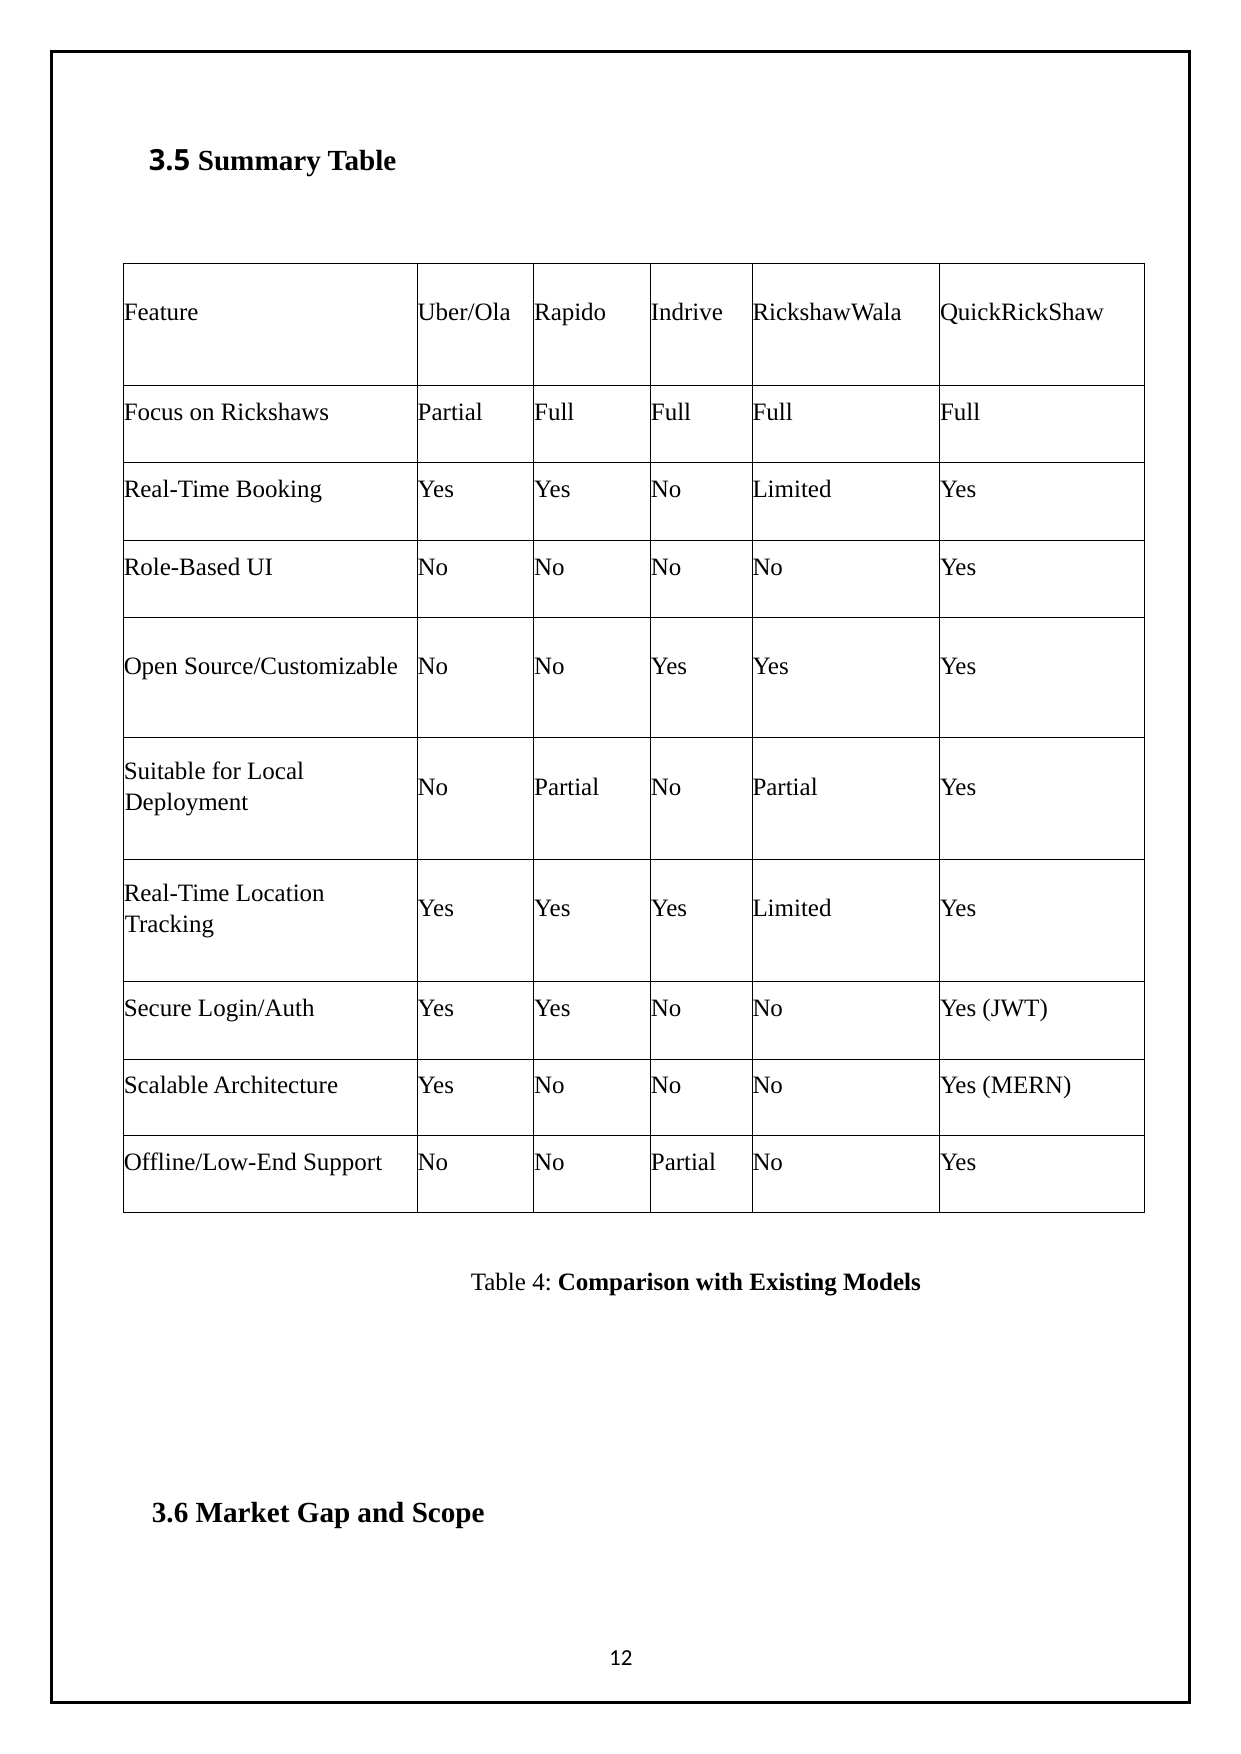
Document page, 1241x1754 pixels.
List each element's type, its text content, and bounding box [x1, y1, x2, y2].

subtitle 3.5 Summary Table [148, 139, 1091, 179]
table_cell Yes [418, 1060, 533, 1134]
table_cell Yes [651, 618, 752, 737]
table_cell Full [651, 386, 752, 462]
table_cell No [534, 1060, 650, 1134]
text 3.6 Market Gap and Scope [152, 1495, 1091, 1528]
table_header Feature [124, 264, 417, 385]
table_cell Focus on Rickshaws [124, 386, 417, 462]
table_cell Partial [534, 738, 650, 859]
table_cell Yes [651, 860, 752, 981]
table_cell No [651, 738, 752, 859]
table_cell Yes [753, 618, 939, 737]
table_cell Yes [418, 982, 533, 1058]
table_cell No [651, 982, 752, 1058]
table_cell Role-Based UI [124, 541, 417, 617]
table_cell Partial [651, 1136, 752, 1212]
table_cell Yes [940, 1136, 1144, 1212]
table_cell No [651, 541, 752, 617]
table_cell Offline/Low-End Support [124, 1136, 417, 1212]
table_cell Suitable for Local Deployment [124, 738, 417, 859]
table_cell Yes [940, 463, 1144, 540]
table_cell Open Source/Customizable [124, 618, 417, 737]
table_cell Scalable Architecture [124, 1060, 417, 1134]
table_cell No [651, 1060, 752, 1134]
table_cell Limited [753, 463, 939, 540]
table_cell Partial [418, 386, 533, 462]
table_cell Yes [940, 860, 1144, 981]
table_header QuickRickShaw [940, 264, 1144, 385]
table_cell Secure Login/Auth [124, 982, 417, 1058]
table_cell Full [753, 386, 939, 462]
table_cell Yes [418, 860, 533, 981]
table_header RickshawWala [753, 264, 939, 385]
subtitle Table 4: Comparison with Existing Models [224, 1267, 1091, 1296]
table_cell Yes [534, 860, 650, 981]
table_header Rapido [534, 264, 650, 385]
table_header Uber/Ola [418, 264, 533, 385]
table_cell Yes (JWT) [940, 982, 1144, 1058]
table_cell Yes [418, 463, 533, 540]
table_cell Yes [534, 982, 650, 1058]
table_cell No [418, 1136, 533, 1212]
table_cell Real-Time Booking [124, 463, 417, 540]
table_cell No [753, 541, 939, 617]
table_cell Yes (MERN) [940, 1060, 1144, 1134]
table_cell No [534, 541, 650, 617]
table_cell Yes [940, 618, 1144, 737]
table_header Indrive [651, 264, 752, 385]
table_cell No [753, 1136, 939, 1212]
table_cell Partial [753, 738, 939, 859]
table_cell Real-Time Location Tracking [124, 860, 417, 981]
table_cell Full [534, 386, 650, 462]
table_cell No [418, 541, 533, 617]
table_cell No [753, 1060, 939, 1134]
table_cell Yes [534, 463, 650, 540]
table_cell Yes [940, 738, 1144, 859]
table_cell No [418, 618, 533, 737]
table_cell Full [940, 386, 1144, 462]
table_cell No [753, 982, 939, 1058]
table_cell Limited [753, 860, 939, 981]
table_cell No [534, 618, 650, 737]
table_cell Yes [940, 541, 1144, 617]
table_cell No [651, 463, 752, 540]
table_cell No [534, 1136, 650, 1212]
table_cell No [418, 738, 533, 859]
